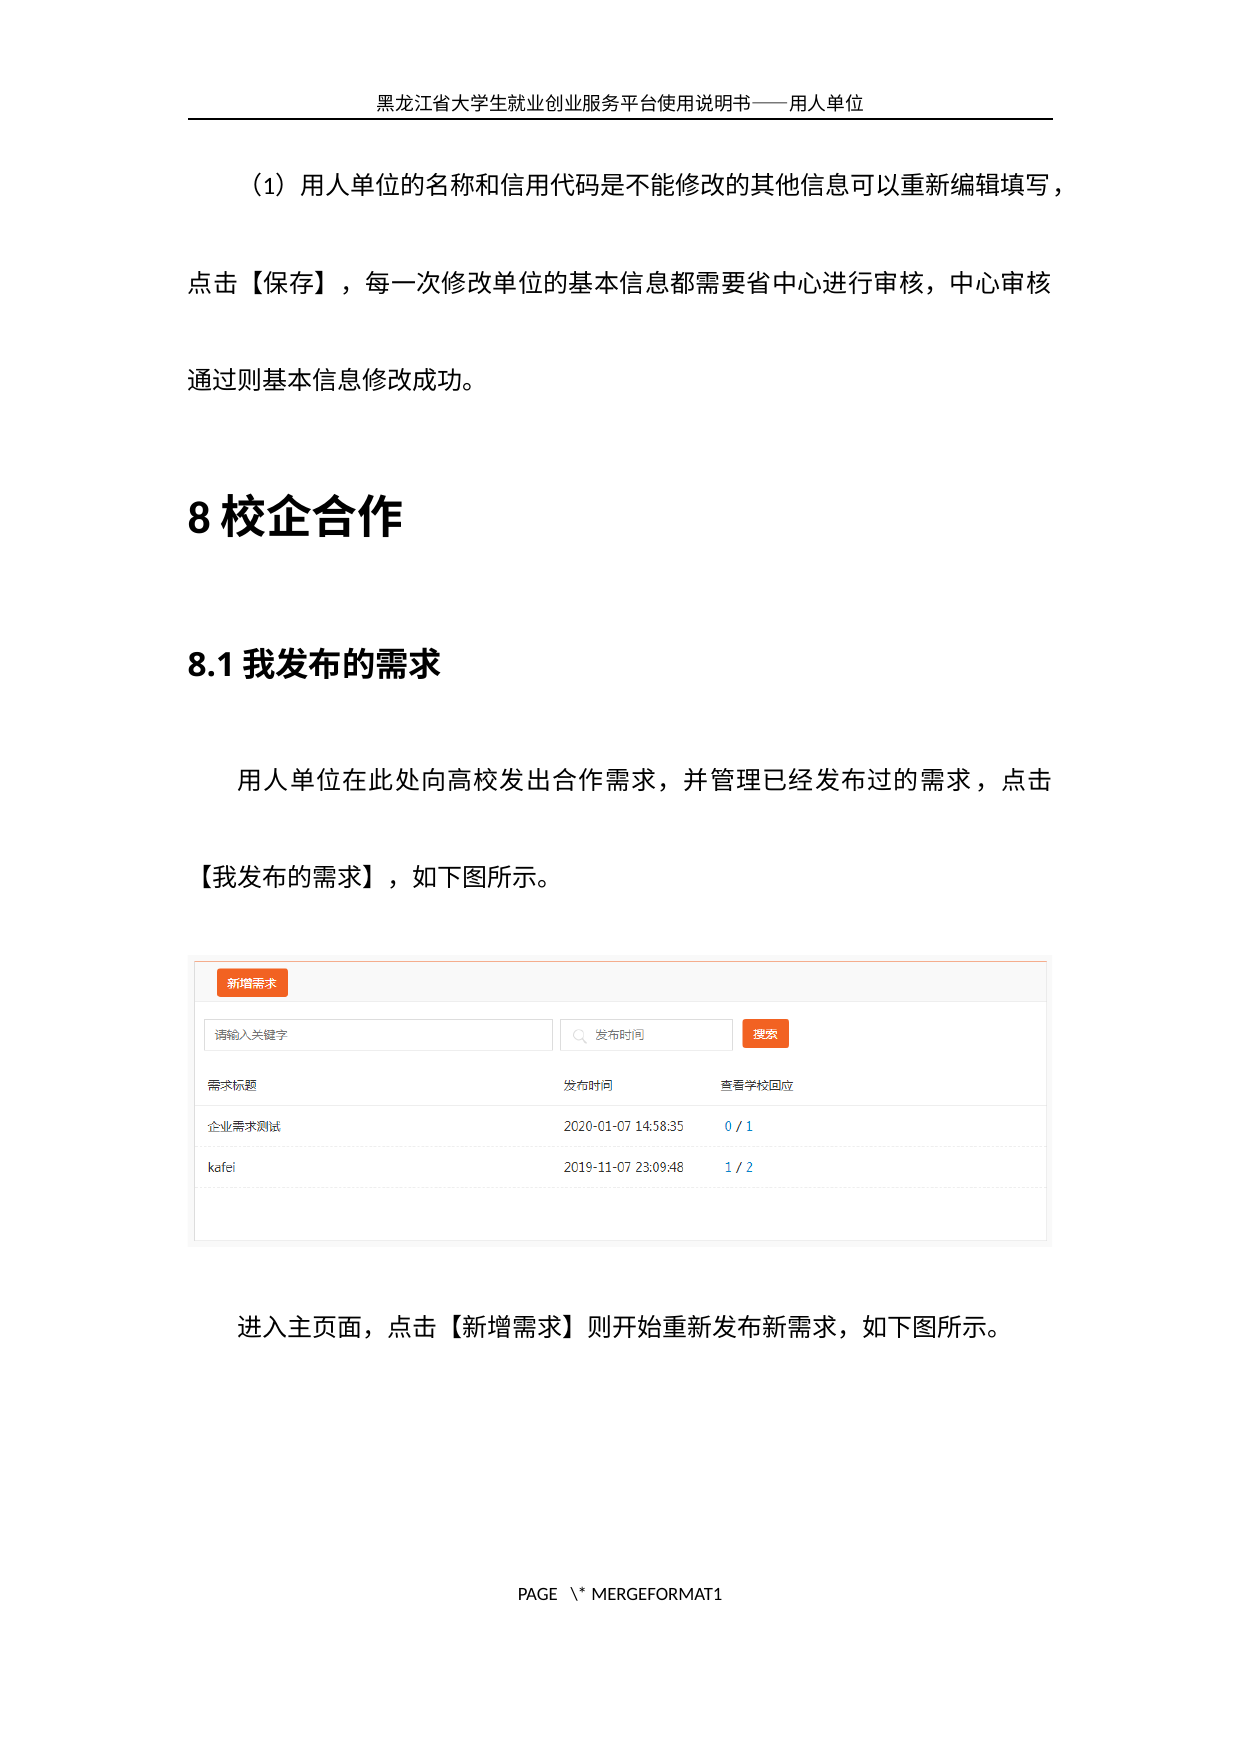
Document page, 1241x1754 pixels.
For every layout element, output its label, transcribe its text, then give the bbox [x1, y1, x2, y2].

text （1）用人单位的名称和信用代码是不能修改的其他信息可以重新编辑填写，点击【保存】，每一次修改单位的基本信息都需要省中心进行审核，中心审核通过则基本信息修改成功。 [187, 151, 1053, 411]
picture [187, 955, 1053, 1247]
text 用人单位在此处向高校发出合作需求，并管理已经发布过的需求，点击【我发布的需求】，如下图所示。 [187, 746, 1053, 908]
text 8校企合作 [187, 465, 1053, 562]
text 8.1我发布的需求 [187, 630, 1053, 695]
text 进入主页面，点击【新增需求】则开始重新发布新需求，如下图所示。 [187, 1293, 1053, 1358]
